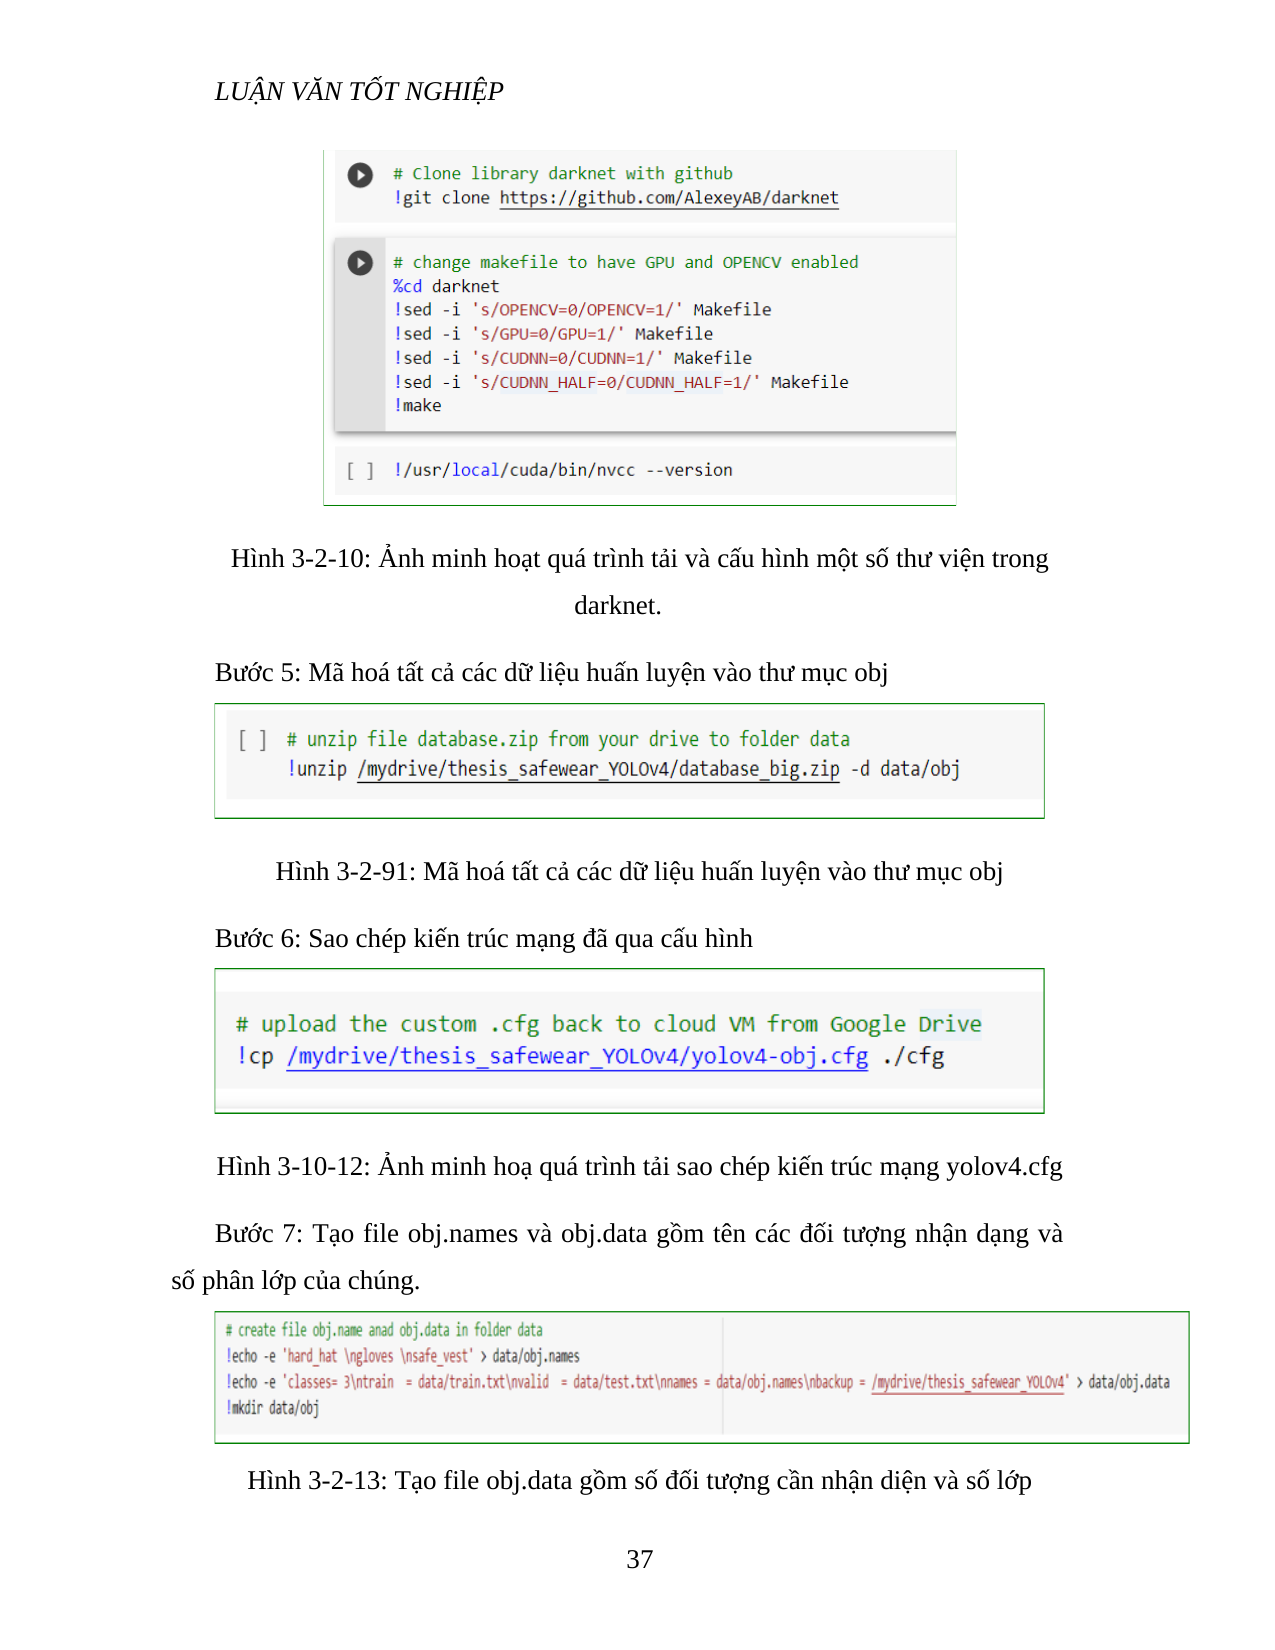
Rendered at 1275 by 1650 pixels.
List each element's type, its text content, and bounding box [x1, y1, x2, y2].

text Bước 7: Tạo file obj.names và obj.data gồm tên các đối tượng nhận dạng và số phân lớp của chúng. [171, 1218, 1065, 1295]
text Bước 5: Mã hoá tất cả các dữ liệu huấn luyện vào thư mục obj [171, 656, 1065, 688]
picture [214, 968, 1045, 1114]
picture [214, 1311, 1190, 1444]
picture [323, 150, 957, 506]
text Hình 3-2-10: Ảnh minh hoạt quá trình tải và cấu hình một số thư viện trong darknet. [171, 542, 1065, 620]
picture [214, 703, 1045, 819]
text Hình 3-2-13: Tạo file obj.data gồm số đối tượng cần nhận diện và số lớp [171, 1464, 1065, 1496]
text Bước 6: Sao chép kiến trúc mạng đã qua cấu hình [171, 922, 1065, 953]
